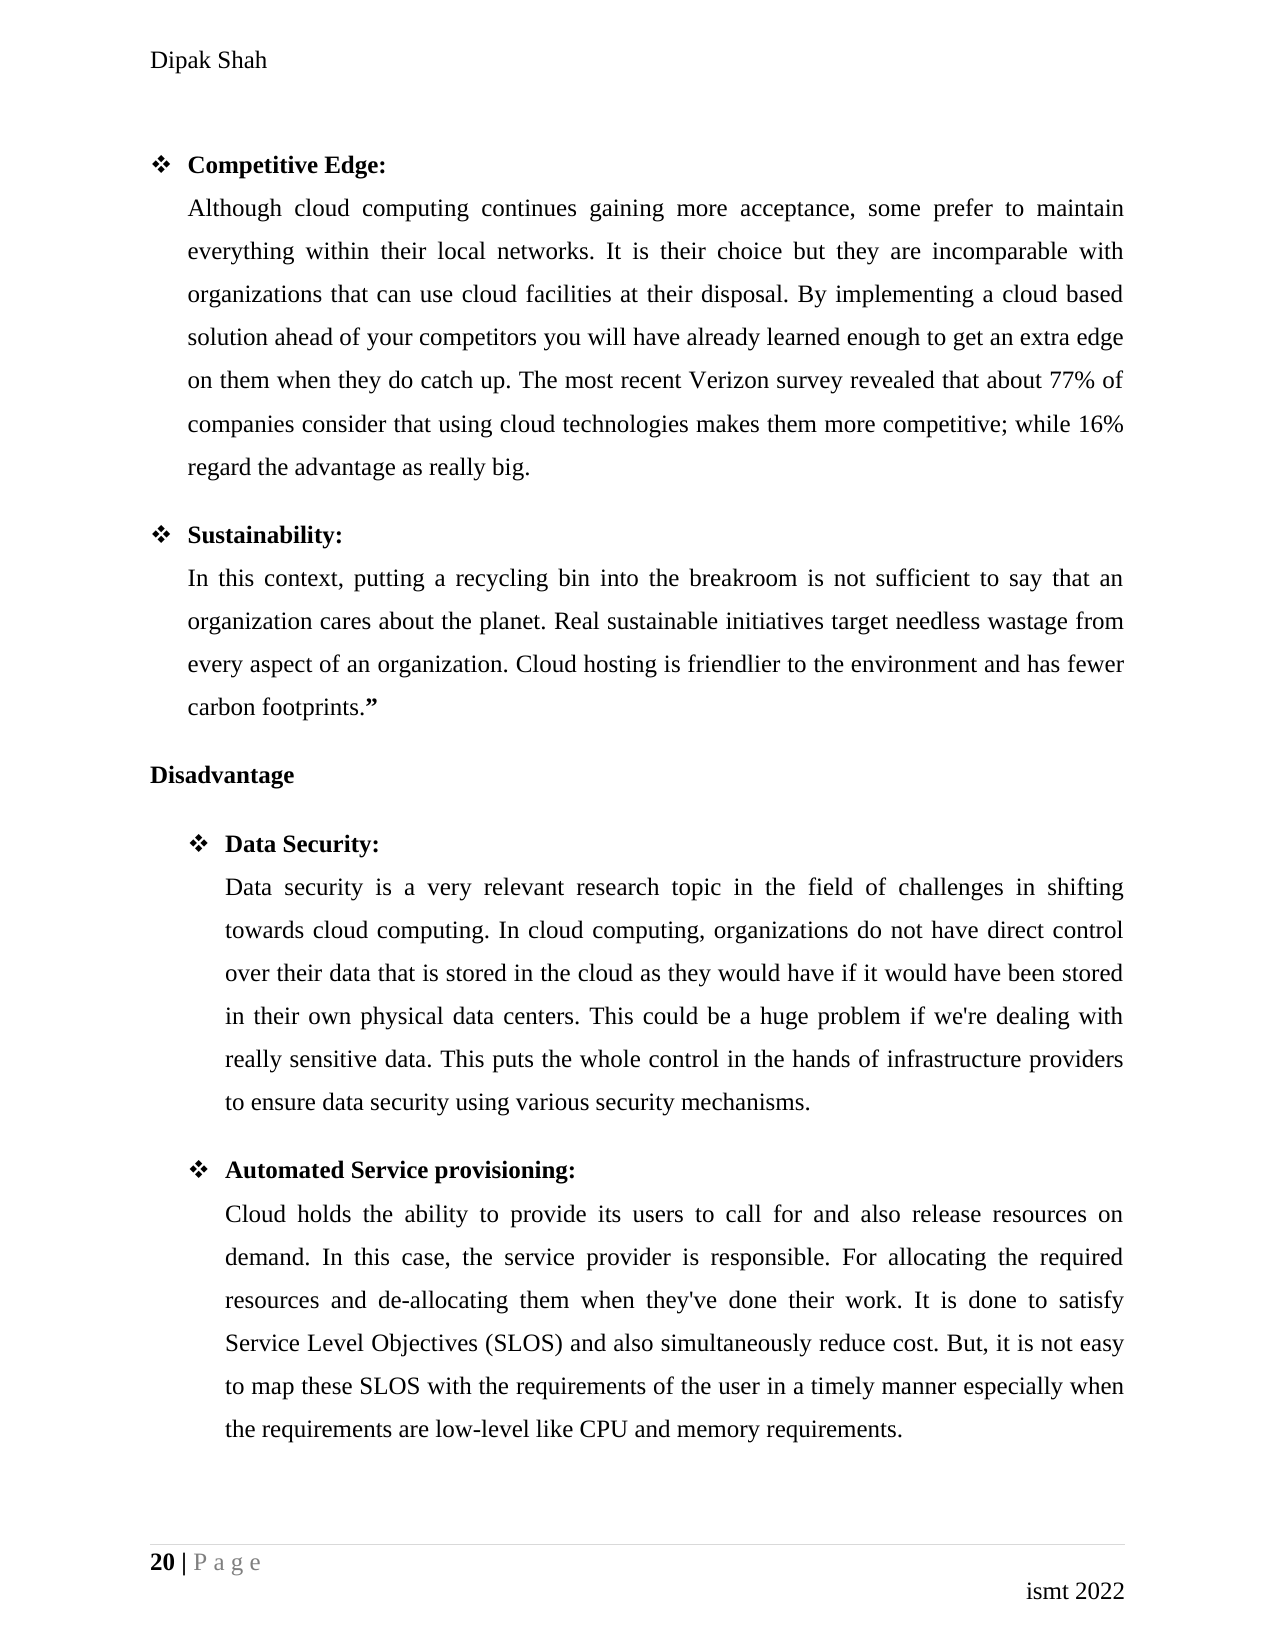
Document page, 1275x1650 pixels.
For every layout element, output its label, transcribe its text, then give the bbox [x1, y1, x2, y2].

subtitle Competitive Edge: [150, 150, 1125, 179]
subtitle Disadvantage [150, 761, 1125, 789]
subtitle Automated Service provisioning: [187, 1156, 1125, 1184]
subtitle Sustainability: [150, 520, 1125, 549]
subtitle Data Security: [187, 829, 1125, 857]
text Data security is a very relevant research topic in the field of challenges in shifting towards cloud computing. In cloud computing, organizations do not have direct control over their data that is stored in the cloud as they would have if it would have been stored in their own physical data centers. This could be a huge problem if we're dealing with really sensitive data. This puts the whole control in the hands of infrastructure providers to ensure data security using various security mechanisms. [225, 872, 1125, 1116]
text Cloud holds the ability to provide its users to call for and also release resources on demand. In this case, the service provider is responsible. For allocating the required resources and de-allocating them when they've done their work. It is done to satisfy Service Level Objectives (SLOS) and also simultaneously reduce cost. But, it is not easy to map these SLOS with the requirements of the user in a timely manner especially when the requirements are low-level like CPU and memory requirements. [225, 1199, 1125, 1443]
text Although cloud computing continues gaining more acceptance, some prefer to maintain everything within their local networks. It is their choice but they are incomparable with organizations that can use cloud facilities at their disposal. By implementing a cloud based solution ahead of your competitors you will have already learned enough to get an extra edge on them when they do catch up. The most recent Verizon survey revealed that about 77% of companies consider that using cloud technologies makes them more competitive; while 16% regard the advantage as really big. [187, 193, 1125, 481]
text In this context, putting a recycling bin into the breakroom is not sufficient to say that an organization cares about the planet. Real sustainable initiatives target needless wastage from every aspect of an organization. Cloud hosting is friendlier to the environment and has fewer carbon footprints.” [187, 563, 1125, 721]
